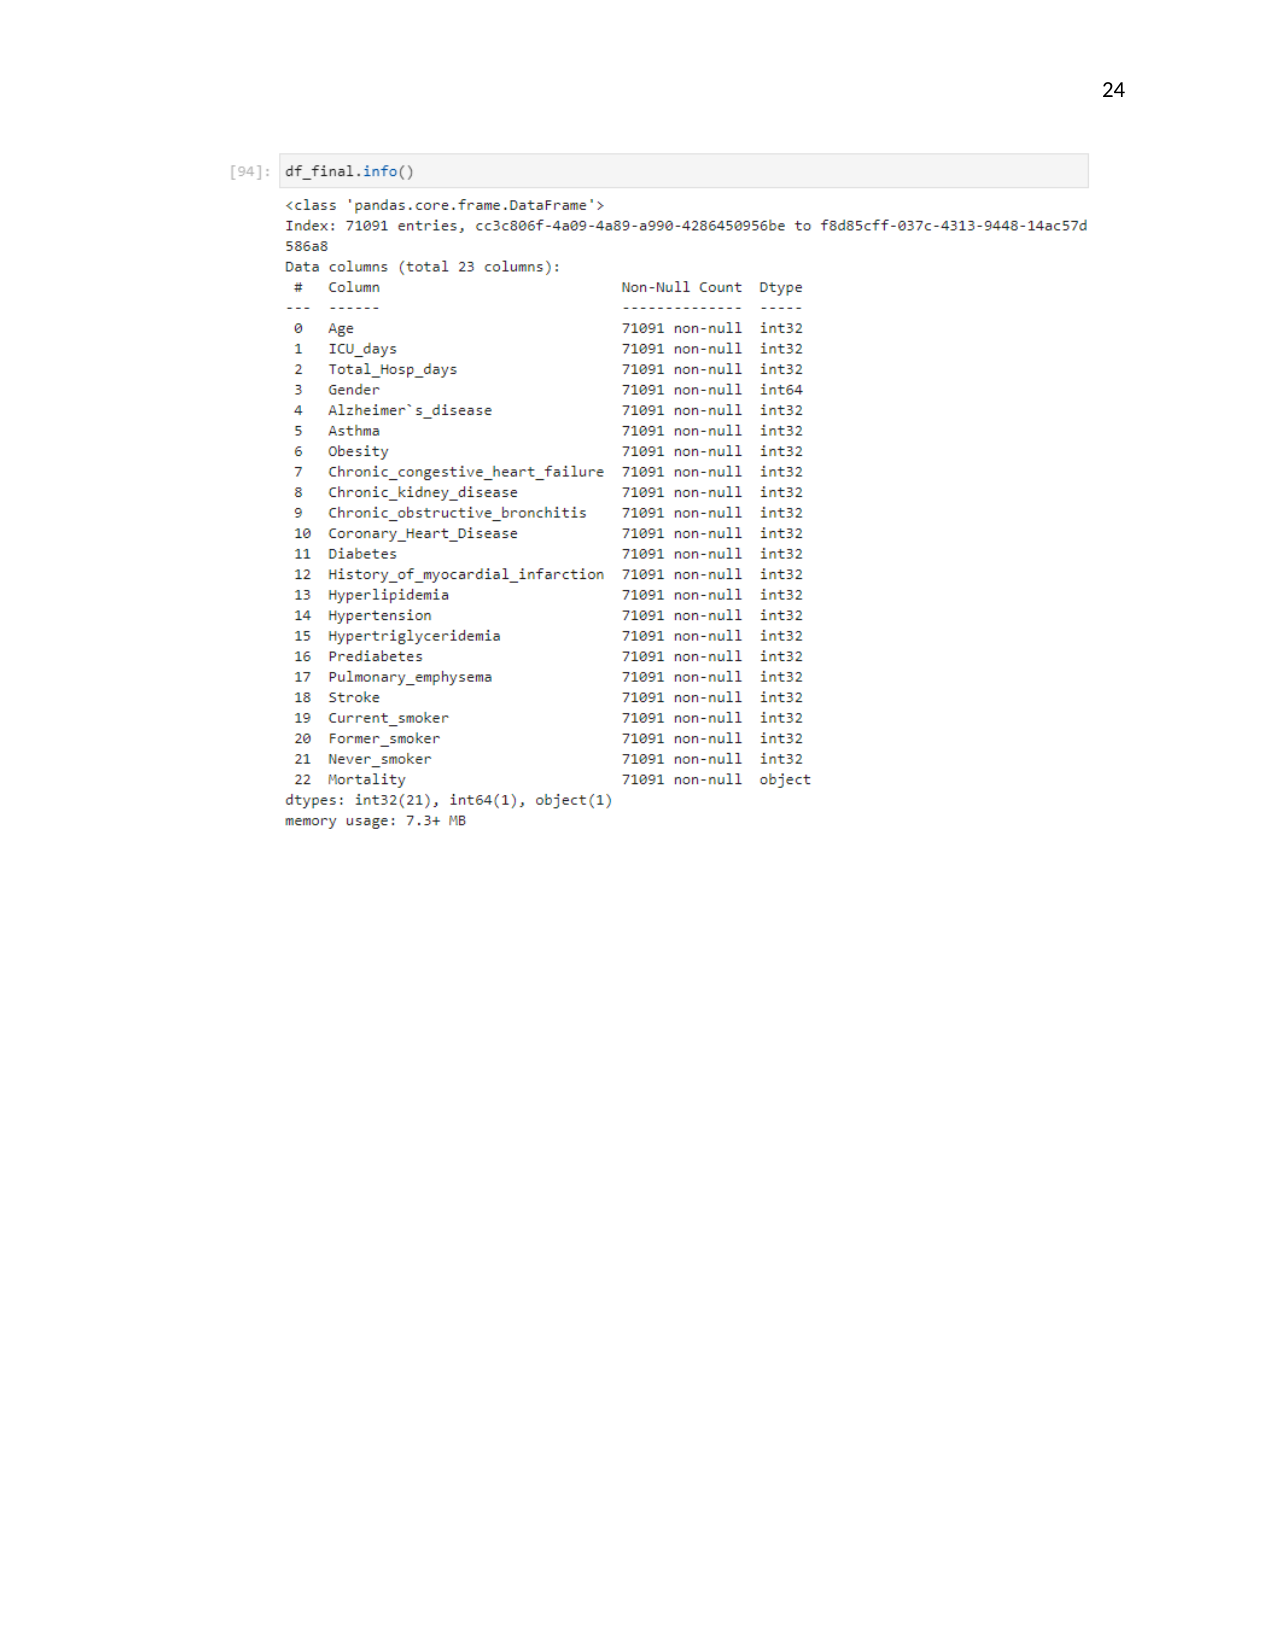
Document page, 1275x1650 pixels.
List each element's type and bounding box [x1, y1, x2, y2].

picture [225, 150, 1103, 843]
